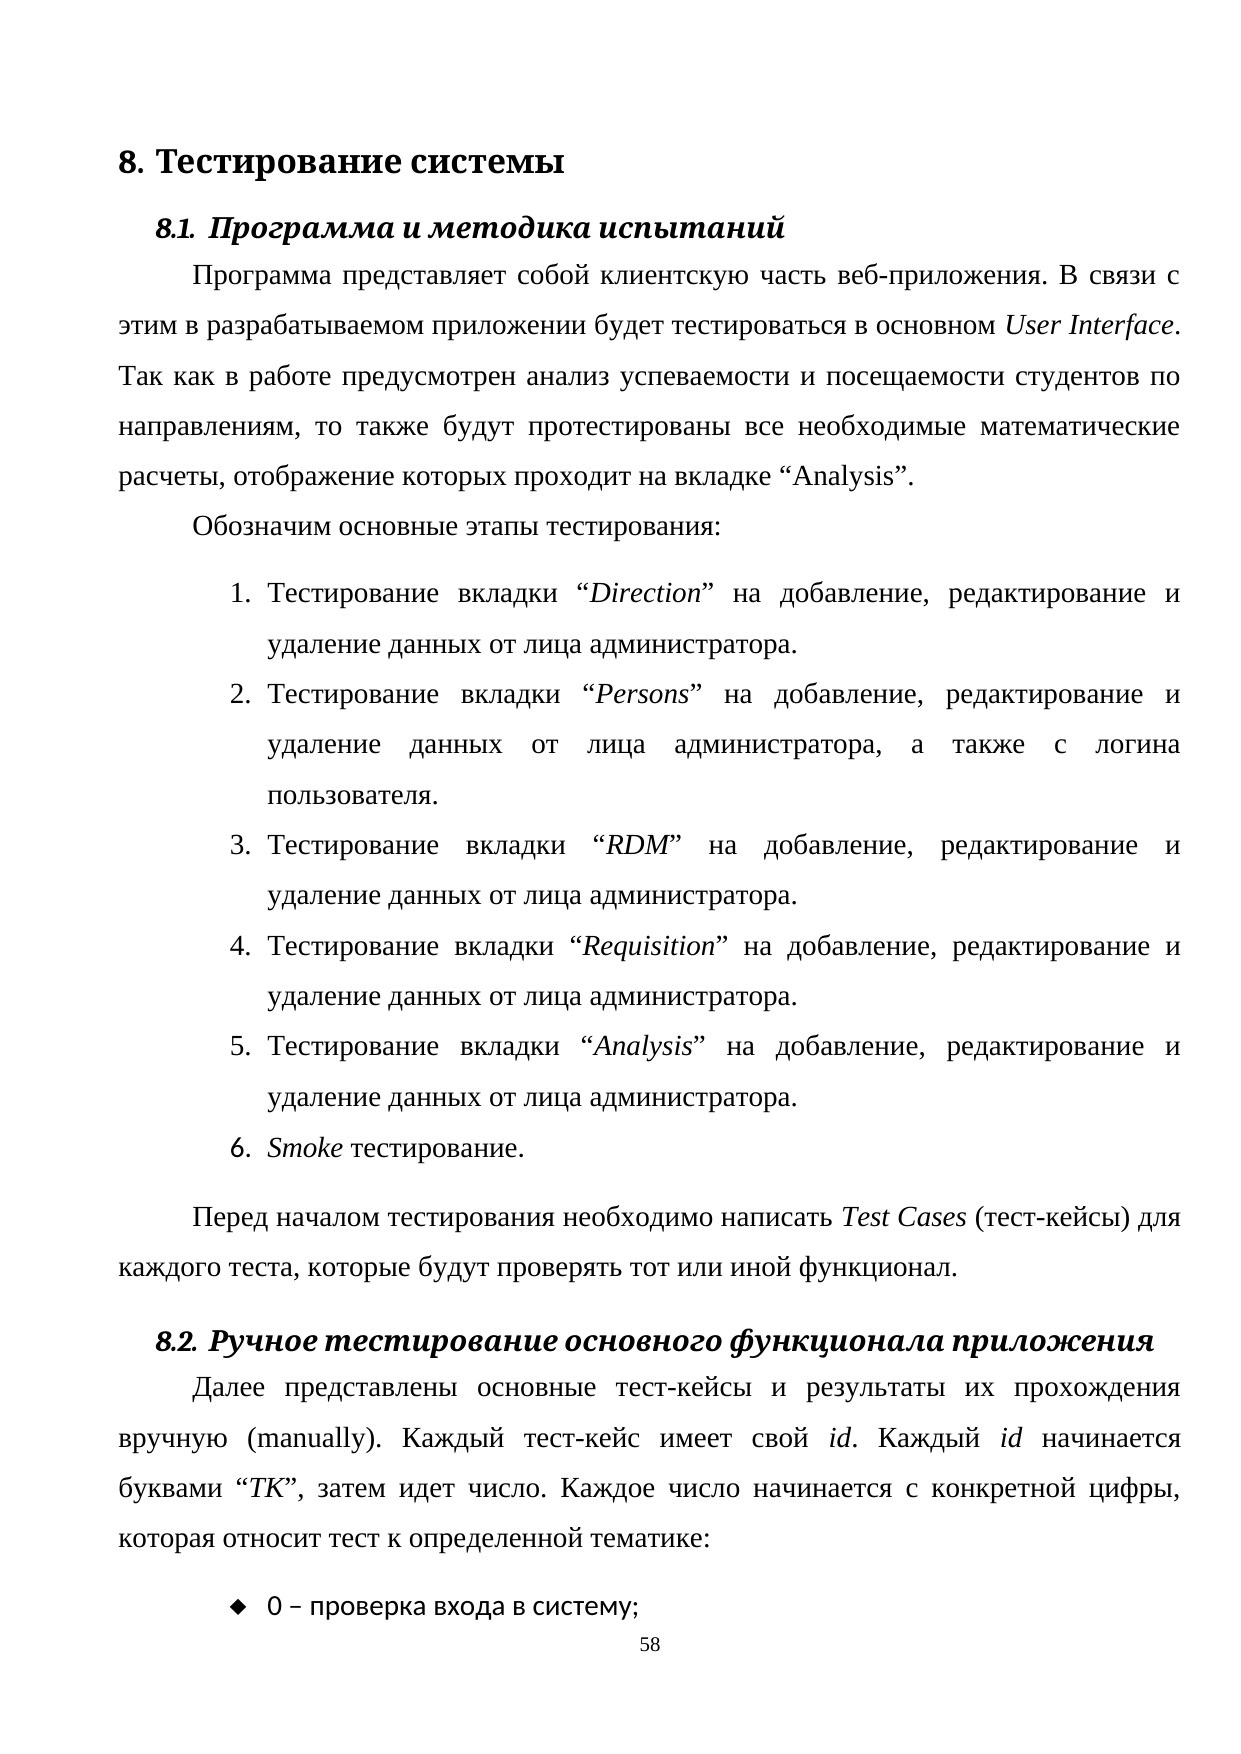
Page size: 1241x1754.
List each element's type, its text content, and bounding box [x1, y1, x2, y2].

text Обозначим основные этапы тестирования: [118, 508, 1181, 542]
list Тестирование вкладки “Analysis” на добавление, редактирование и удаление данных от лица администратора. [229, 1028, 1181, 1112]
text Программа представляет собой клиентскую часть веб-приложения. В связи с этим в разрабатываемом приложении будет тестироваться в основном User Interface. Так как в работе предусмотрен анализ успеваемости и посещаемости студентов по направлениям, то также будут протестированы все необходимые математические расчеты, отображение которых проходит на вкладке “Analysis”. [118, 257, 1181, 492]
list Тестирование системы [118, 143, 1181, 181]
list Тестирование вкладки “Requisition” на добавление, редактирование и удаление данных от лица администратора. [229, 928, 1181, 1012]
list Тестирование вкладки “Persons” на добавление, редактирование и удаление данных от лица администратора, а также с логина пользователя. [229, 676, 1181, 810]
text Перед началом тестирования необходимо написать Test Cases (тест-кейсы) для каждого теста, которые будут проверять тот или иной функционал. [118, 1199, 1181, 1283]
list 0 – проверка входа в систему; [229, 1587, 1181, 1623]
list Программа и методика испытаний [155, 212, 1181, 246]
list Smoke тестирование. [229, 1129, 1181, 1164]
list Ручное тестирование основного функционала приложения [155, 1325, 1181, 1358]
text Далее представлены основные тест-кейсы и результаты их прохождения вручную (manually). Каждый тест-кейс имеет свой id. Каждый id начинается буквами “TK”, затем идет число. Каждое число начинается с конкретной цифры, которая относит тест к определенной тематике: [118, 1369, 1181, 1554]
list Тестирование вкладки “RDM” на добавление, редактирование и удаление данных от лица администратора. [229, 827, 1181, 911]
list Тестирование вкладки “Direction” на добавление, редактирование и удаление данных от лица администратора. [229, 576, 1181, 659]
